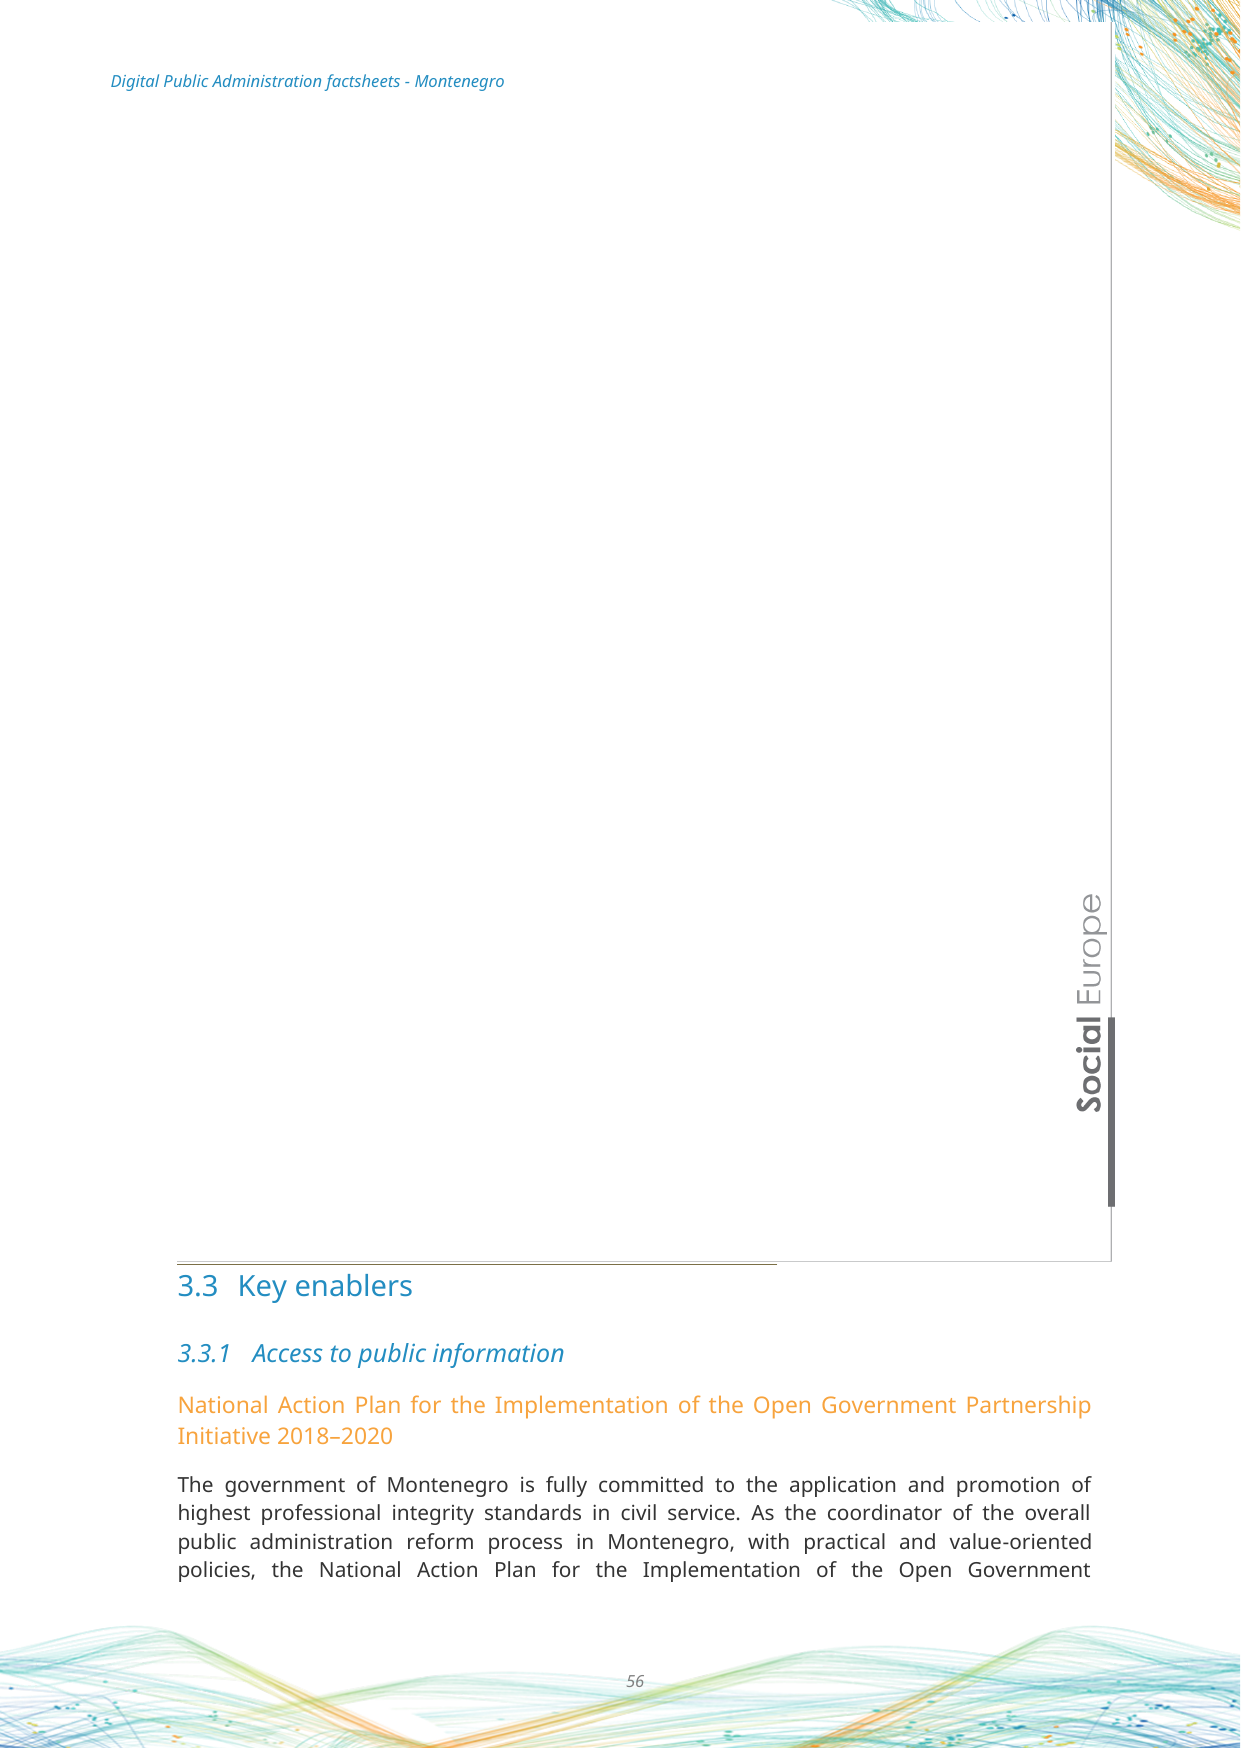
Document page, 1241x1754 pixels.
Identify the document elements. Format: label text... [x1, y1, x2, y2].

subtitle Access to public information [177, 1336, 1092, 1370]
picture [0, 1601, 1241, 1748]
picture [177, 0, 1241, 1262]
subtitle National Action Plan for the Implementation of the Open Government Partnership Initiative 2018–2020 [177, 1389, 1092, 1451]
subtitle Key enablers [177, 1265, 1092, 1305]
text The government of Montenegro is fully committed to the application and promotion of highest professional integrity standards in civil service. As the coordinator of the overall public administration reform process in Montenegro, with practical and value-oriented policies, the National Action Plan for the Implementation of the Open Government Partnership (OGP) Initiative 2018–2020 aims to benefit the public interest and increase citizens’ participation in policymaking by coordinating government commitments within the OGP initiative. The Ministry of Public Administration also invests additional efforts in making the official commitments visible at the national and local levels through tangible measures and attainable goals. [177, 1470, 1092, 1584]
